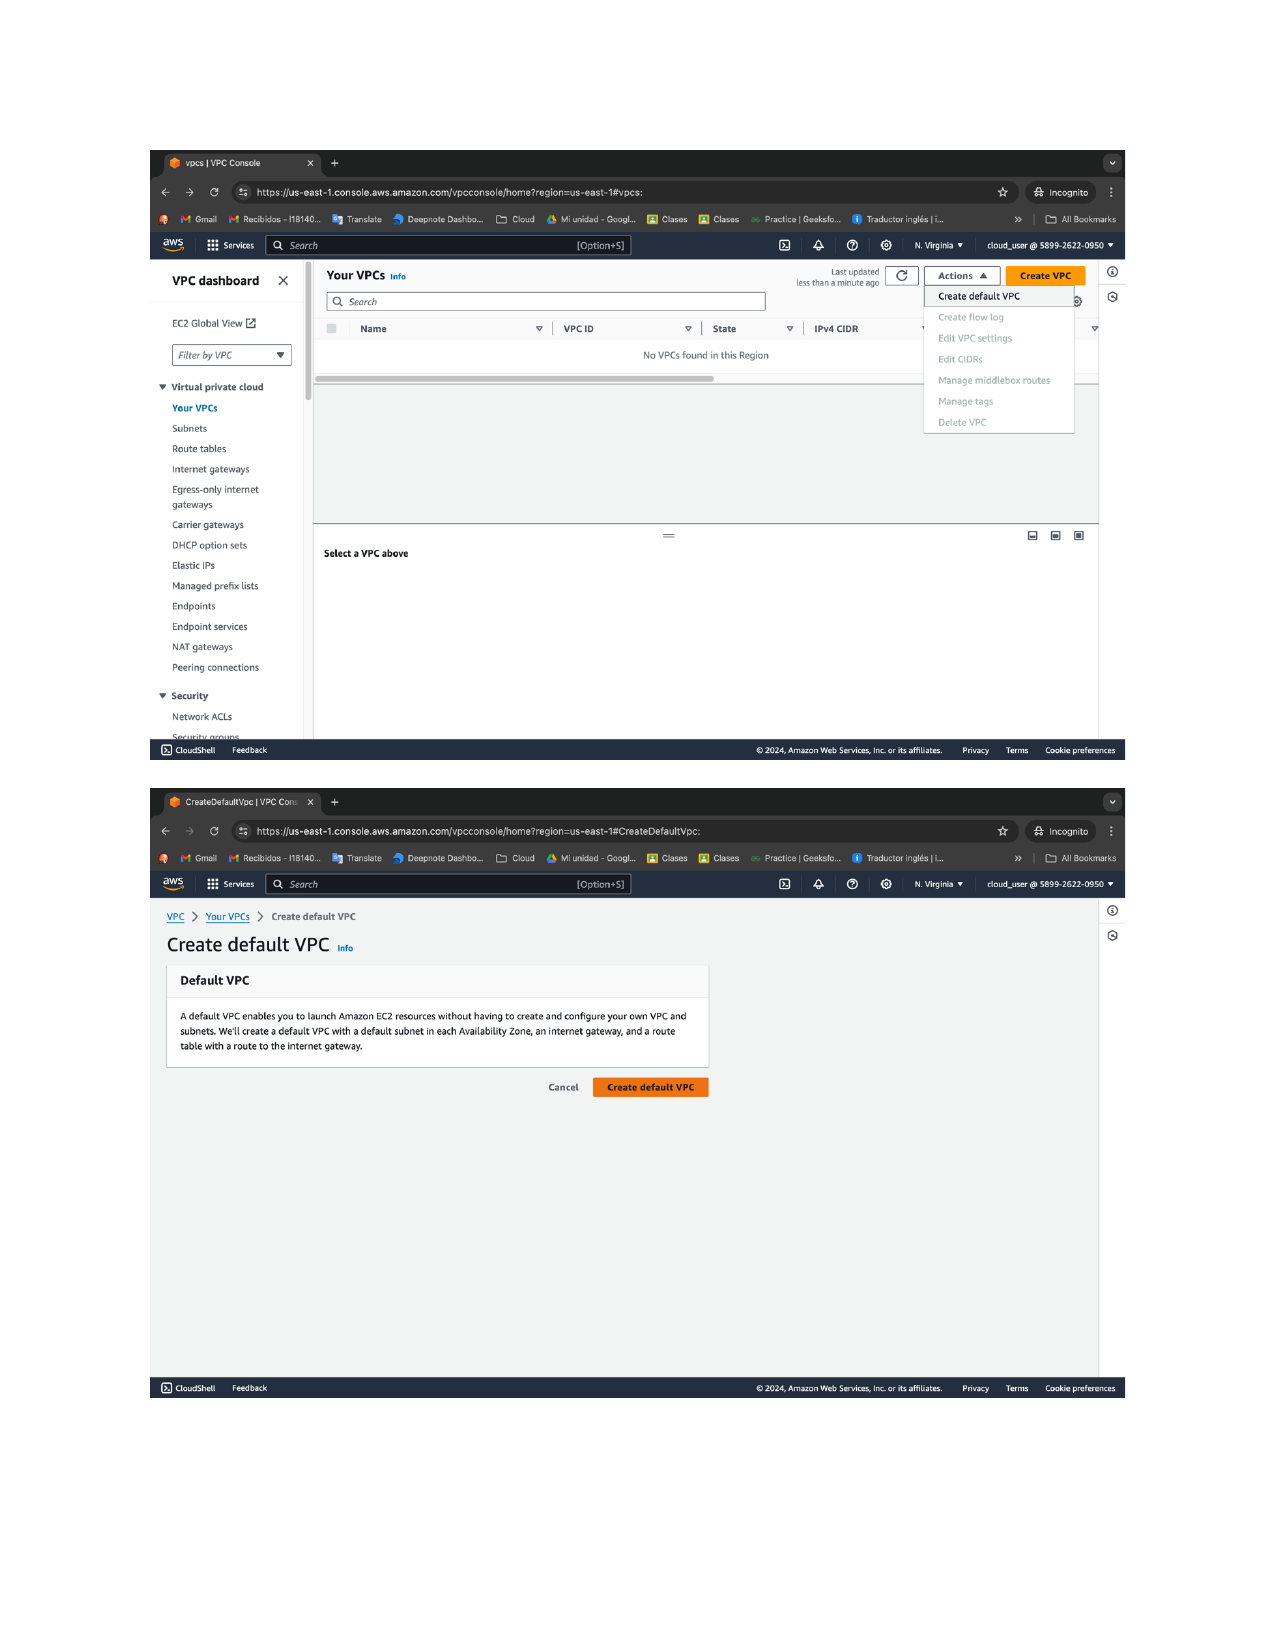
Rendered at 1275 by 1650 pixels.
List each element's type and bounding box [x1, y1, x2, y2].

picture [150, 150, 1125, 760]
picture [150, 788, 1125, 1398]
